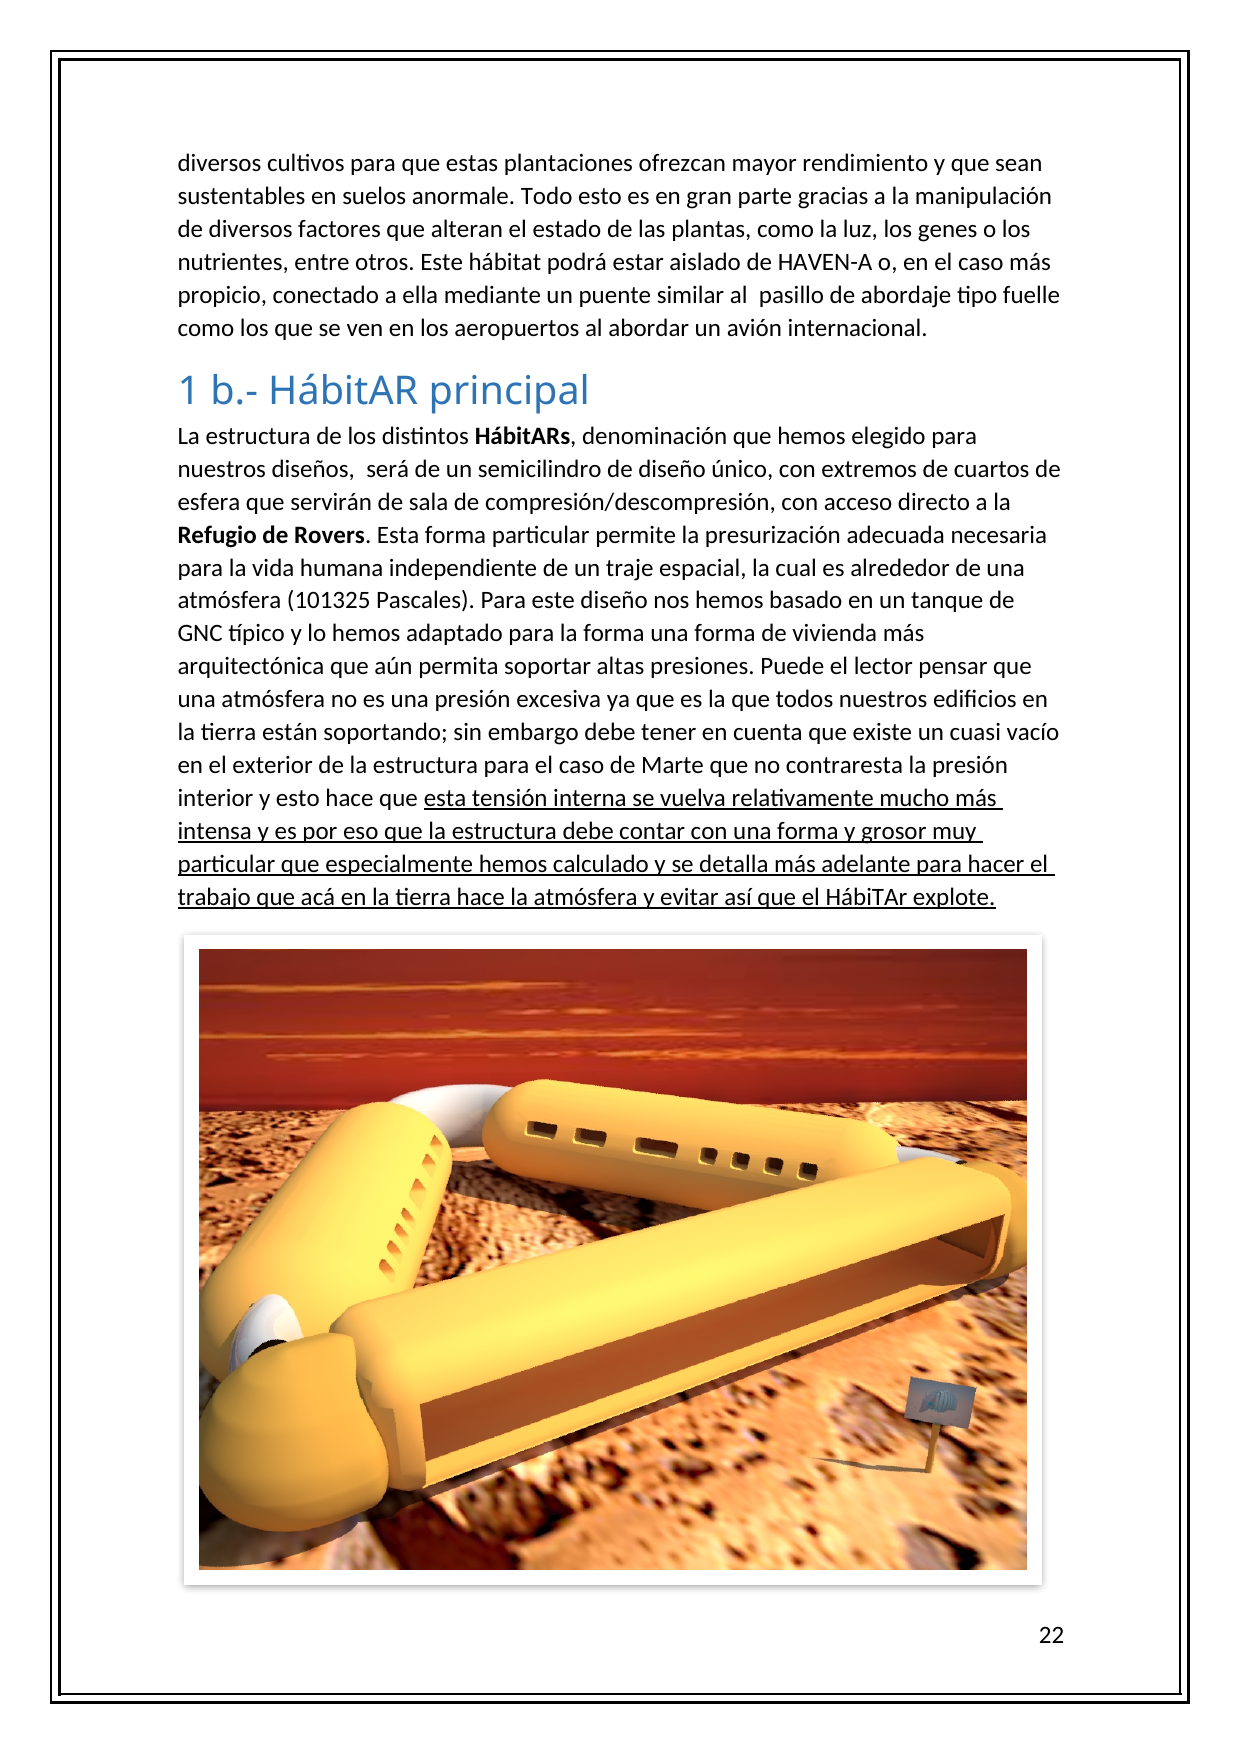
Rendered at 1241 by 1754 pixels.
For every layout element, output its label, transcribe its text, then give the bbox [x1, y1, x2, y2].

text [177, 148, 1063, 343]
subtitle 1 b.- HábitAR principal [177, 362, 1063, 416]
text La estructura de los distintos HábitARs, denominación que hemos elegido para nuestros diseños, será de un semicilindro de diseño único, con extremos de cuartos de esfera que servirán de sala de compresión/descompresión, con acceso directo a la Refugio de Rovers. Esta forma particular permite la presurización adecuada necesaria para la vida humana independiente de un traje espacial, la cual es alrededor de una atmósfera (101325 Pascales). Para este diseño nos hemos basado en un tanque de GNC típico y lo hemos adaptado para la forma una forma de vivienda más arquitectónica que aún permita soportar altas presiones. Puede el lector pensar que una atmósfera no es una presión excesiva ya que es la que todos nuestros edificios en la tierra están soportando; sin embargo debe tener en cuenta que existe un cuasi vacío en el exterior de la estructura para el caso de Marte que no contraresta la presión interior y esto hace que esta tensión interna se vuelva relativamente mucho más intensa y es por eso que la estructura debe contar con una forma y grosor muy particular que especialmente hemos calculado y se detalla más adelante para hacer el trabajo que acá en la tierra hace la atmósfera y evitar así que el HábiTAr explote. [177, 420, 1063, 911]
picture [199, 949, 1027, 1570]
